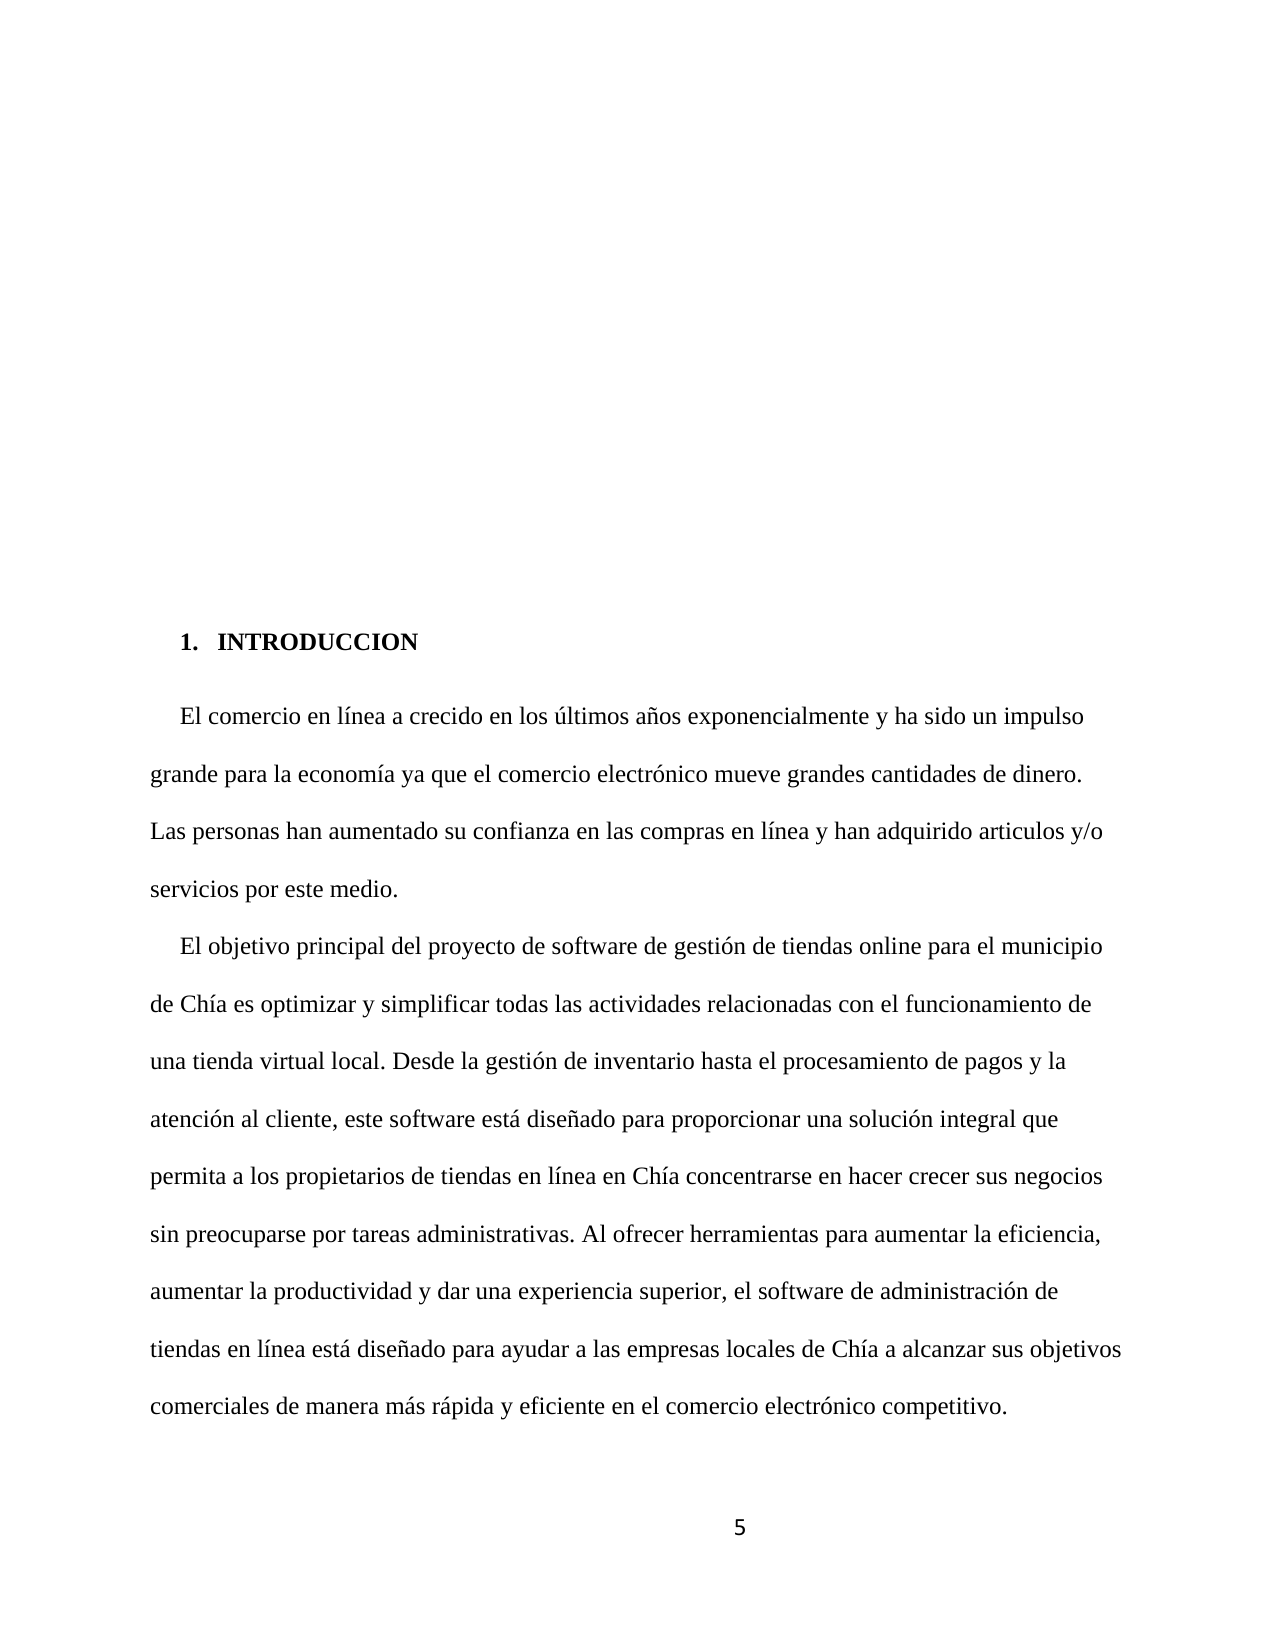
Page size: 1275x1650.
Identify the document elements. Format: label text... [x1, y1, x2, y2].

text El comercio en línea a crecido en los últimos años exponencialmente y ha sido un impulso grande para la economía ya que el comercio electrónico mueve grandes cantidades de dinero. Las personas han aumentado su confianza en las compras en línea y han adquirido articulos y/o servicios por este medio. [150, 701, 1125, 903]
subtitle INTRODUCCION [179, 627, 1125, 656]
text El objetivo principal del proyecto de software de gestión de tiendas online para el municipio de Chía es optimizar y simplificar todas las actividades relacionadas con el funcionamiento de una tienda virtual local. Desde la gestión de inventario hasta el procesamiento de pagos y la atención al cliente, este software está diseñado para proporcionar una solución integral que permita a los propietarios de tiendas en línea en Chía concentrarse en hacer crecer sus negocios sin preocuparse por tareas administrativas. Al ofrecer herramientas para aumentar la eficiencia, aumentar la productividad y dar una experiencia superior, el software de administración de tiendas en línea está diseñado para ayudar a las empresas locales de Chía a alcanzar sus objetivos comerciales de manera más rápida y eficiente en el comercio electrónico competitivo. [150, 931, 1125, 1420]
